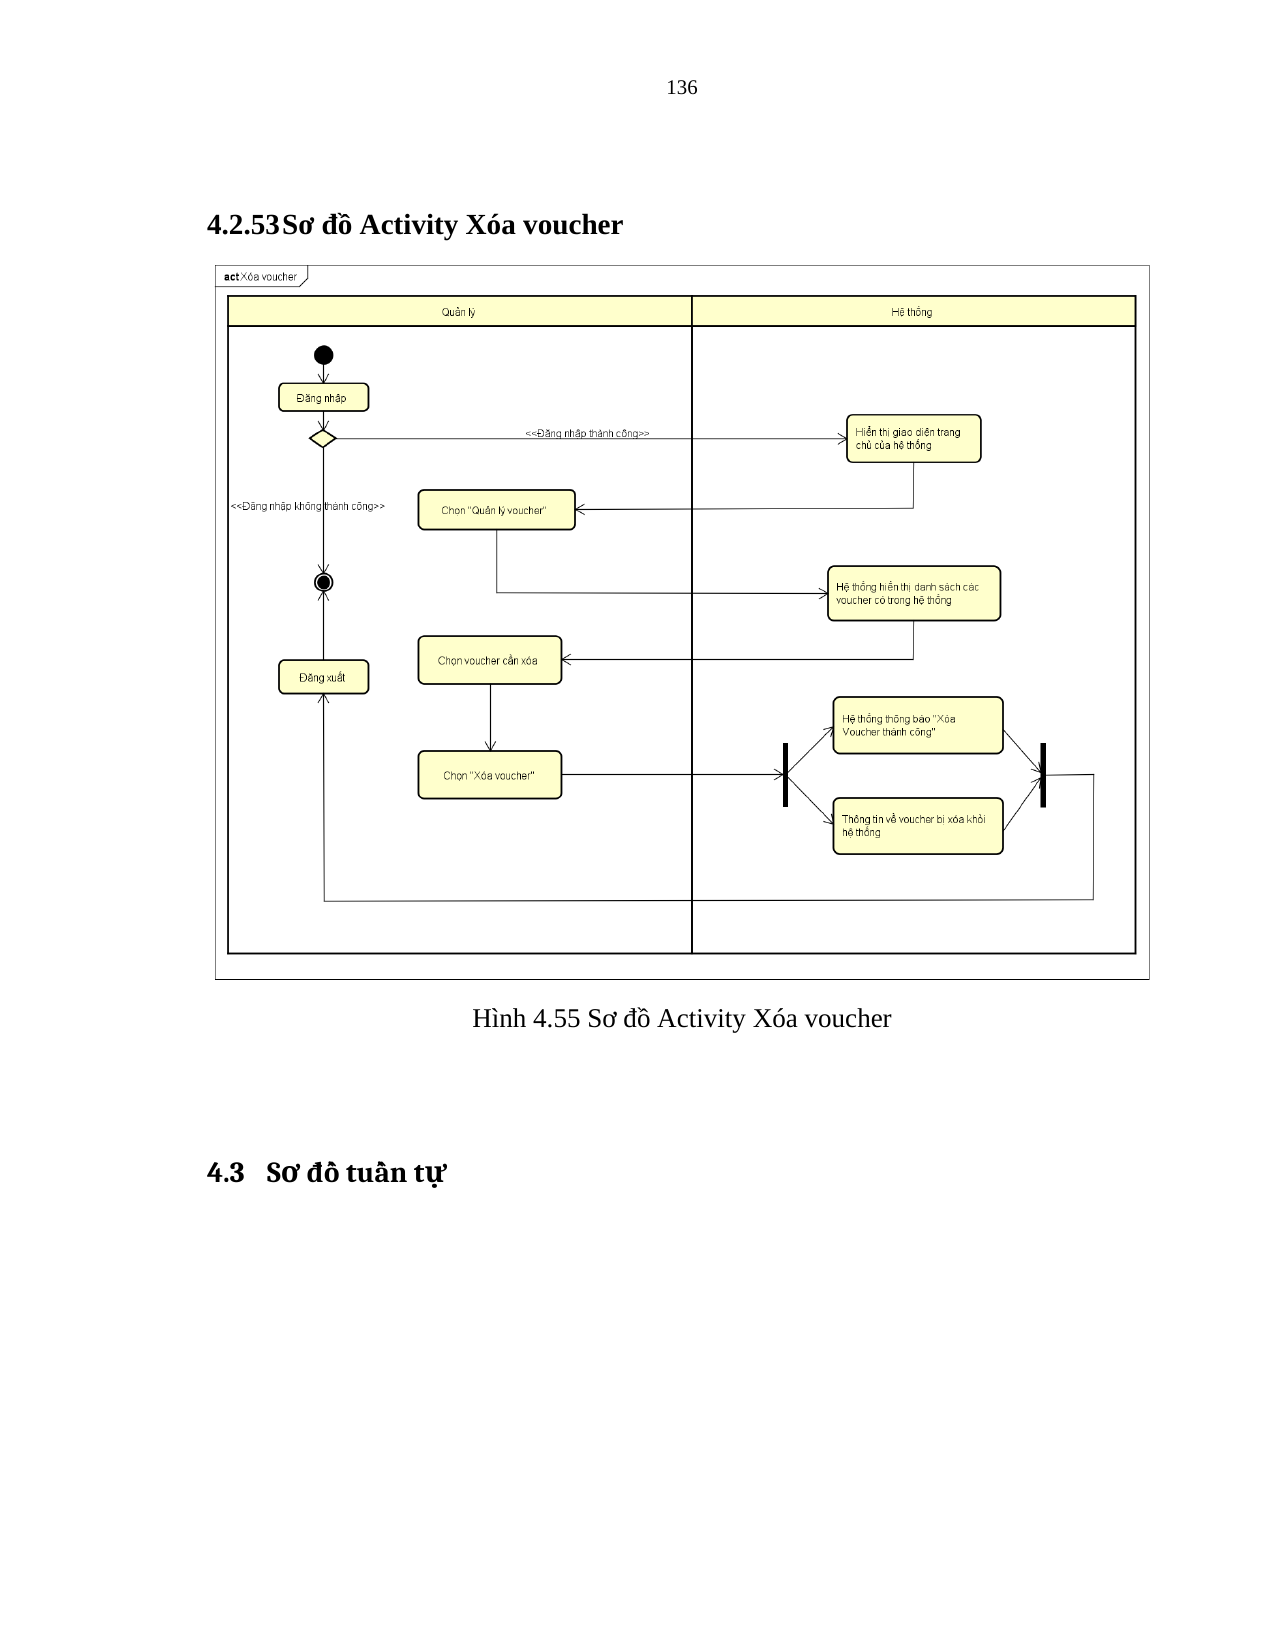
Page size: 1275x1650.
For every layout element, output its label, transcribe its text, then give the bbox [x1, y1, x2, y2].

picture [206, 257, 1157, 988]
subtitle Sơ đồ Activity Xóa voucher [207, 207, 1157, 240]
text Hình . Sơ đồ Activity Xóa voucher [207, 1002, 1157, 1033]
subtitle Sơ đồ tuần tự [207, 1156, 1157, 1189]
